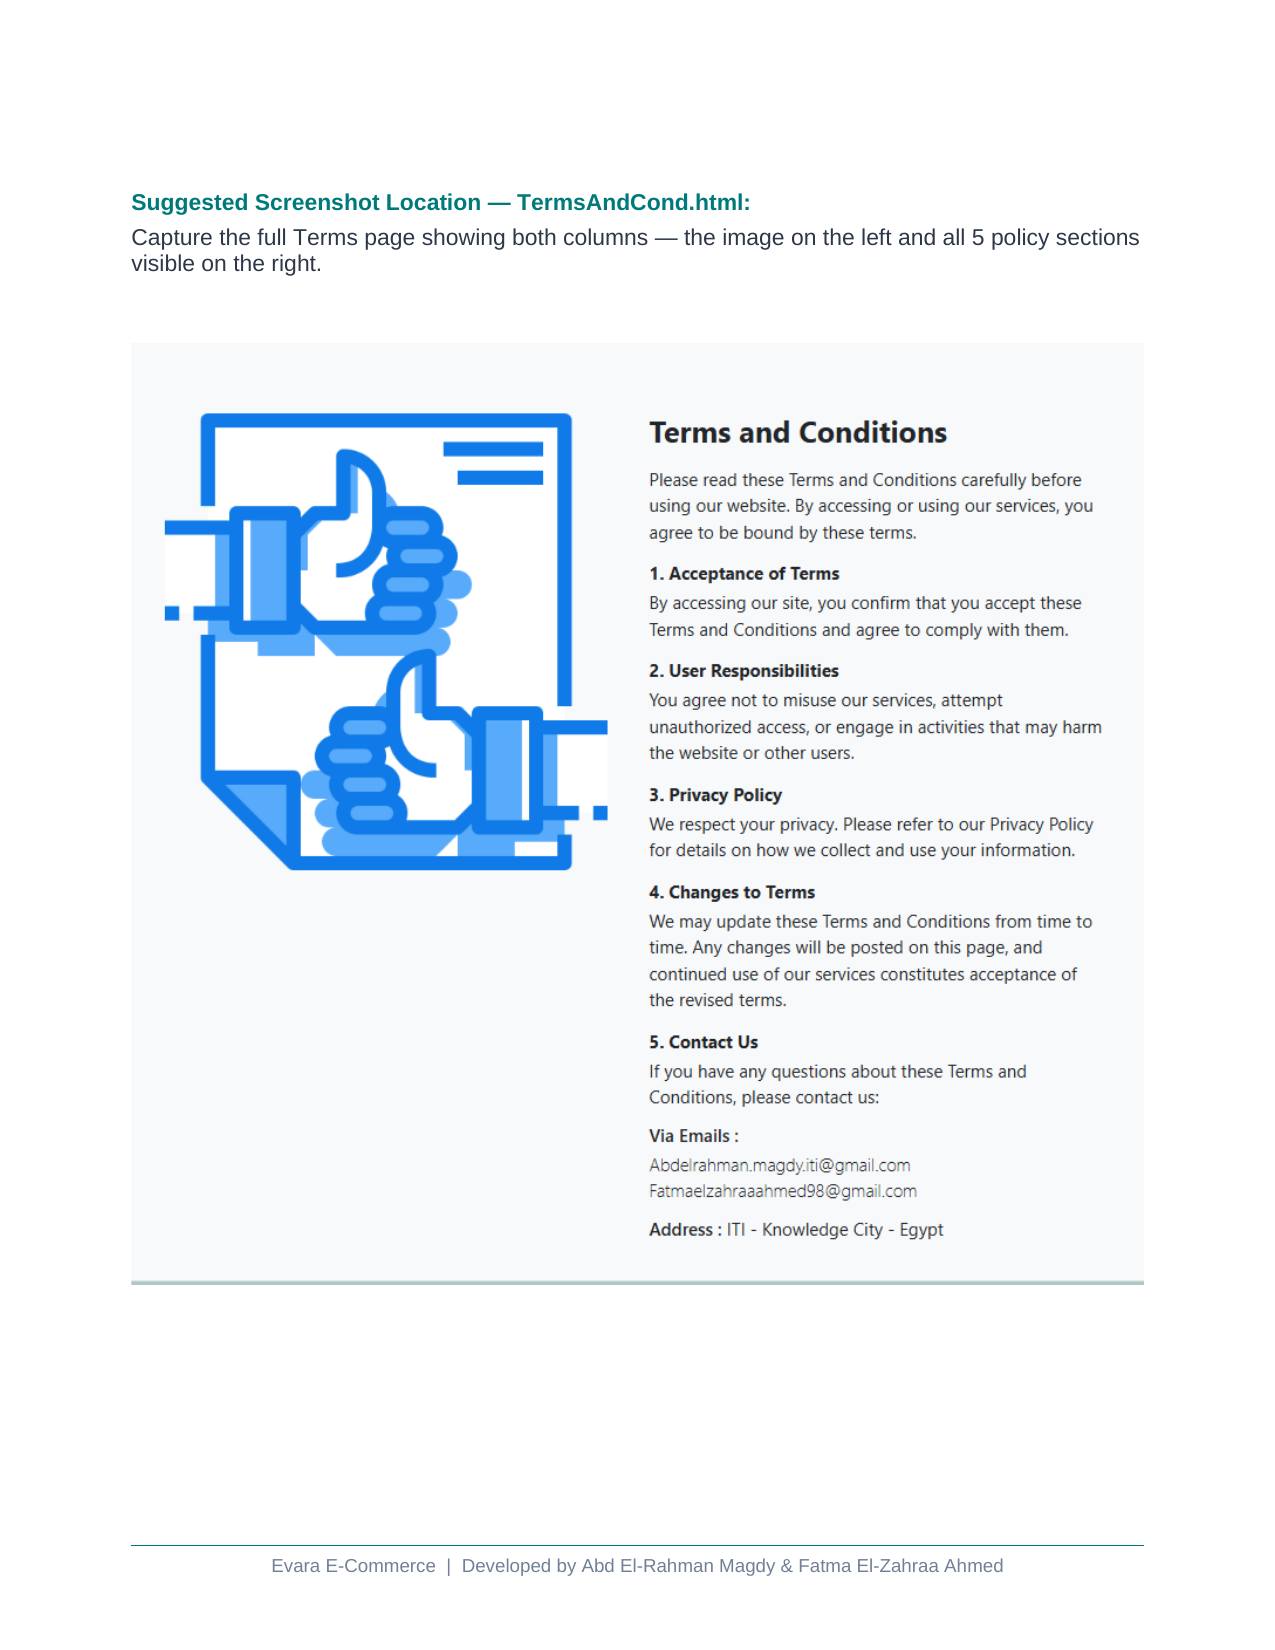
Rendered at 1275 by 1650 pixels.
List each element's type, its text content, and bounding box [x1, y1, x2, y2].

text Suggested Screenshot Location — TermsAndCond.html: [131, 189, 1144, 215]
text Capture the full Terms page showing both columns — the image on the left and all 5 policy sections visible on the right. [131, 223, 1144, 276]
picture [131, 342, 1144, 1285]
